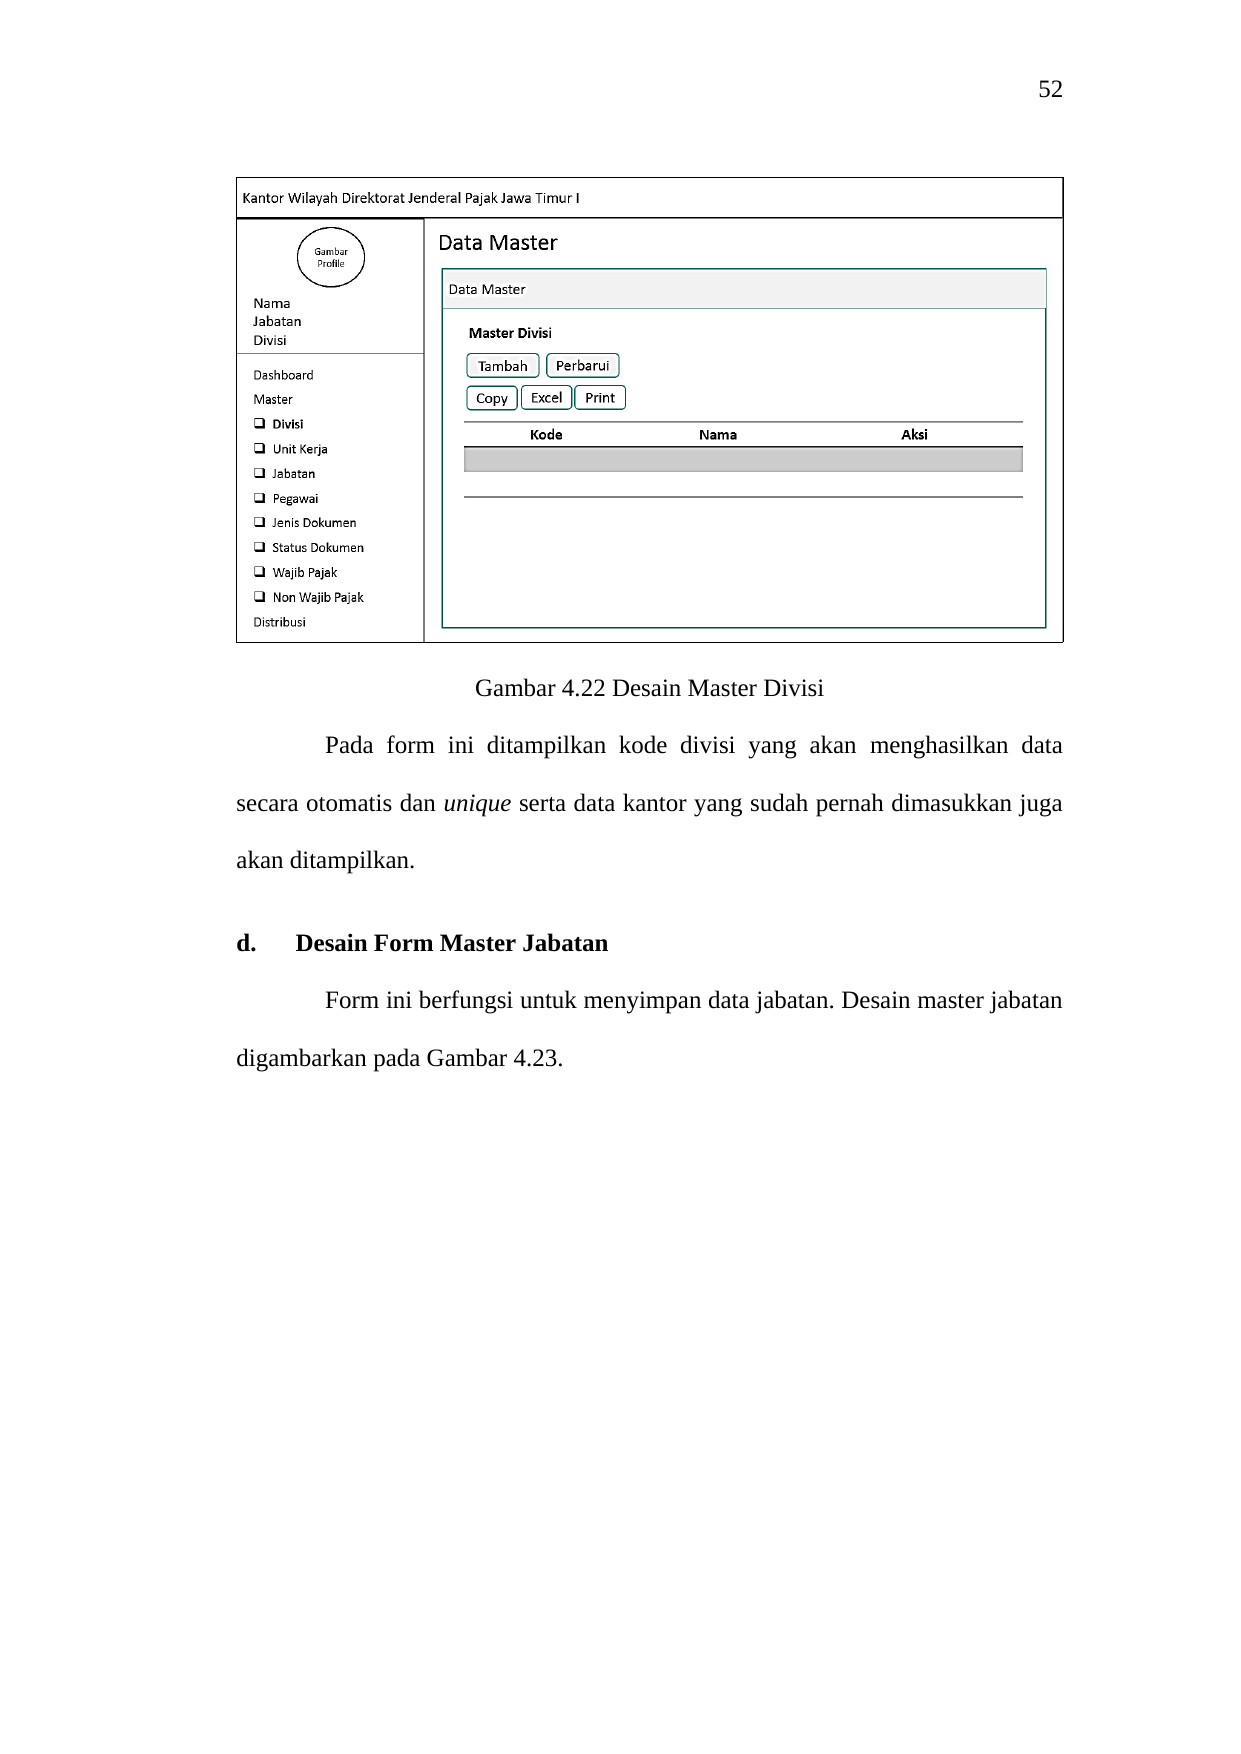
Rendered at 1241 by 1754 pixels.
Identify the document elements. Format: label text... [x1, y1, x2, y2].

text Form ini berfungsi untuk menyimpan data jabatan. Desain master jabatan digambarkan pada Gambar 4.23. [236, 985, 1063, 1072]
text Pada form ini ditampilkan kode divisi yang akan menghasilkan data secara otomatis dan unique serta data kantor yang sudah pernah dimasukkan juga akan ditampilkan. [236, 730, 1063, 874]
list Desain Form Master Jabatan [236, 928, 1063, 957]
picture [237, 178, 1063, 642]
text Gambar 4.22 Desain Master Divisi [236, 673, 1063, 702]
